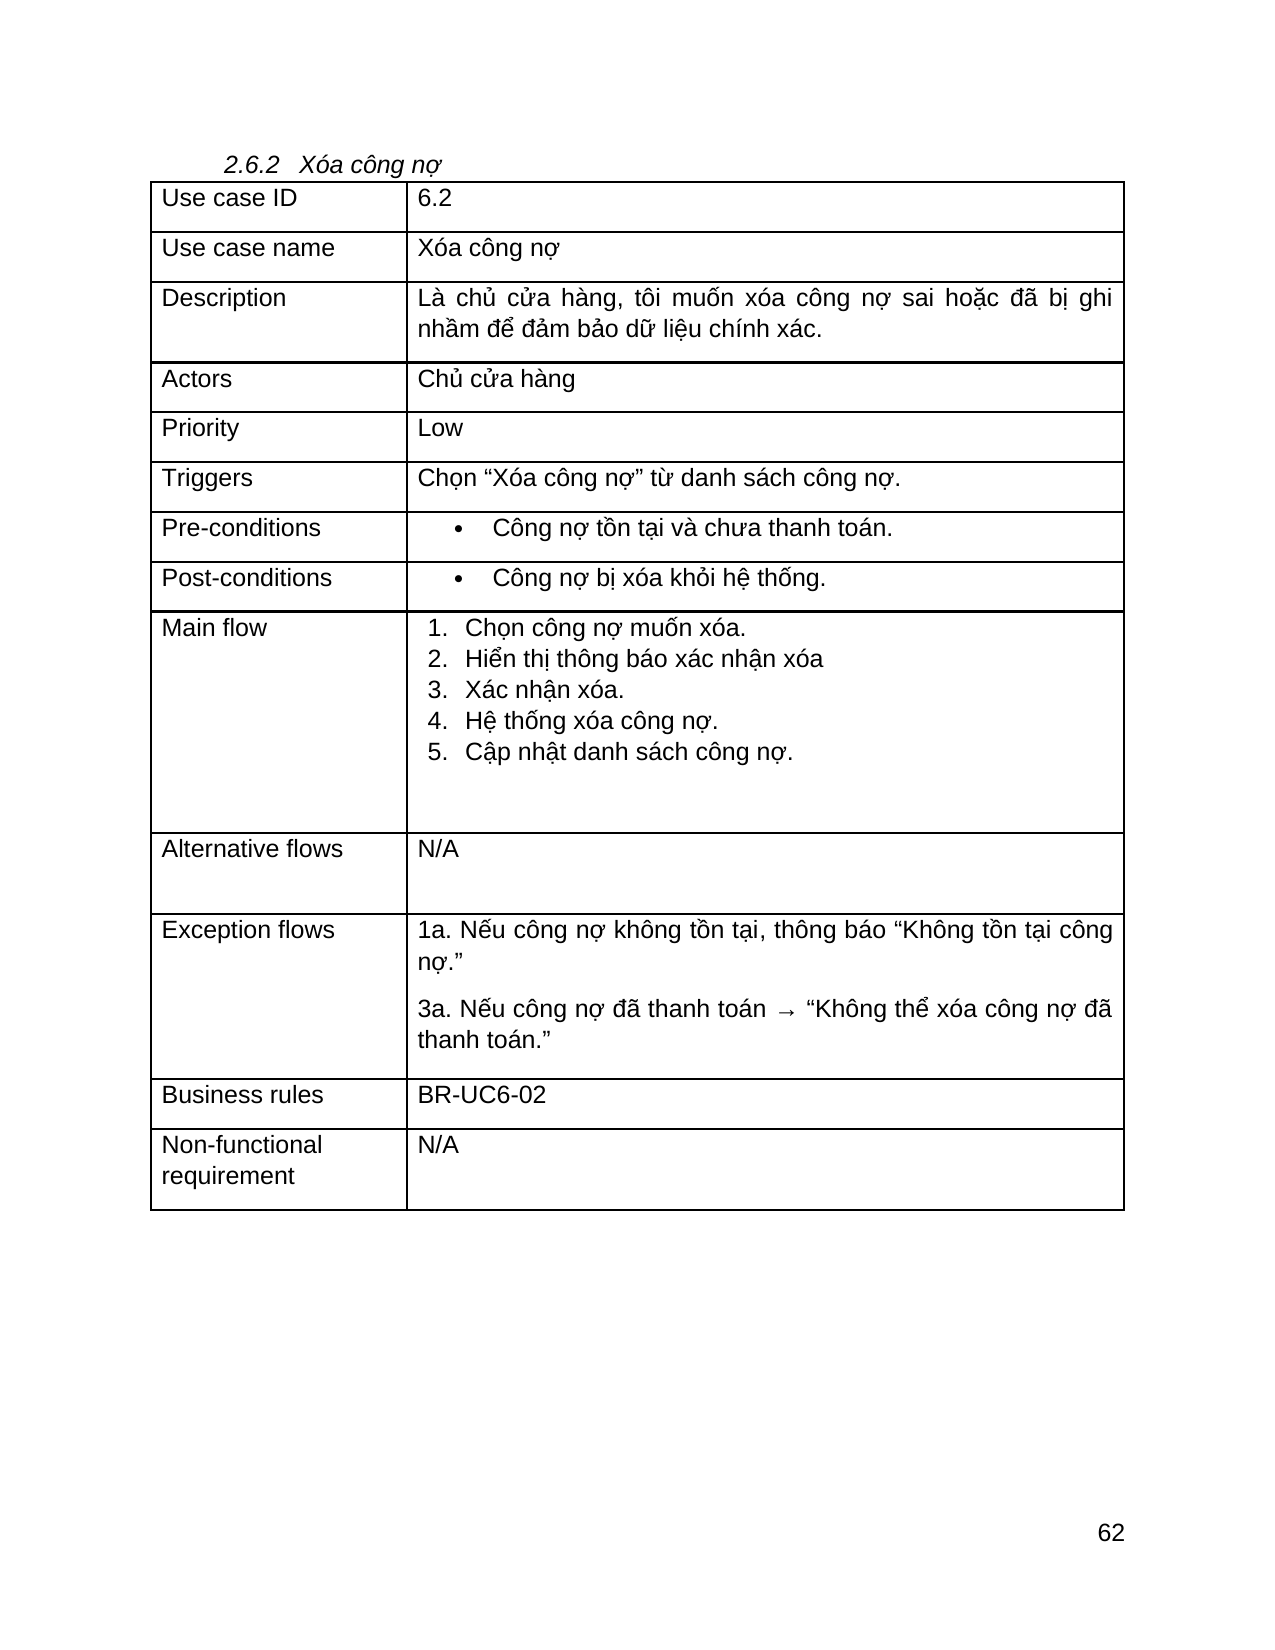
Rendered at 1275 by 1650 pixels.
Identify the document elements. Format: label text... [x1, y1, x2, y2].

table_cell Exception flows [152, 915, 406, 1078]
table_cell N/A [408, 834, 1123, 913]
table_cell Công nợ tồn tại và chưa thanh toán. [408, 513, 1123, 561]
table_cell Chọn “Xóa công nợ” từ danh sách công nợ. [408, 463, 1123, 511]
table_cell BR-UC6-02 [408, 1080, 1123, 1128]
table_cell Công nợ bị xóa khỏi hệ thống. [408, 563, 1123, 610]
subtitle Xóa công nợ [224, 150, 1125, 179]
table_cell Triggers [152, 463, 406, 511]
table_header 6.2 [408, 183, 1123, 231]
table_cell Business rules [152, 1080, 406, 1128]
table_cell Post-conditions [152, 563, 406, 610]
table_cell Pre-conditions [152, 513, 406, 561]
table_cell N/A [408, 1130, 1123, 1208]
table_cell Alternative flows [152, 834, 406, 913]
table_cell Chọn công nợ muốn xóa. Hiển thị thông báo xác nhận xóa Xác nhận xóa. Hệ thống xóa công nợ. Cập nhật danh sách công nợ. [408, 613, 1123, 832]
table_header Use case ID [152, 183, 406, 231]
table_cell Use case name [152, 233, 406, 281]
table_cell Là chủ cửa hàng, tôi muốn xóa công nợ sai hoặc đã bị ghi nhầm để đảm bảo dữ liệu chính xác. [408, 283, 1123, 361]
table_cell Low [408, 413, 1123, 461]
table_cell Priority [152, 413, 406, 461]
table_cell Non-functional requirement [152, 1130, 406, 1208]
table_cell Main flow [152, 613, 406, 832]
table_cell Description [152, 283, 406, 361]
table_cell Chủ cửa hàng [408, 364, 1123, 411]
table_cell Actors [152, 364, 406, 411]
table_cell 1a. Nếu công nợ không tồn tại, thông báo “Không tồn tại công nợ.” 3a. Nếu công nợ đã thanh toán → “Không thể xóa công nợ đã thanh toán.” [408, 915, 1123, 1078]
table_cell Xóa công nợ [408, 233, 1123, 281]
